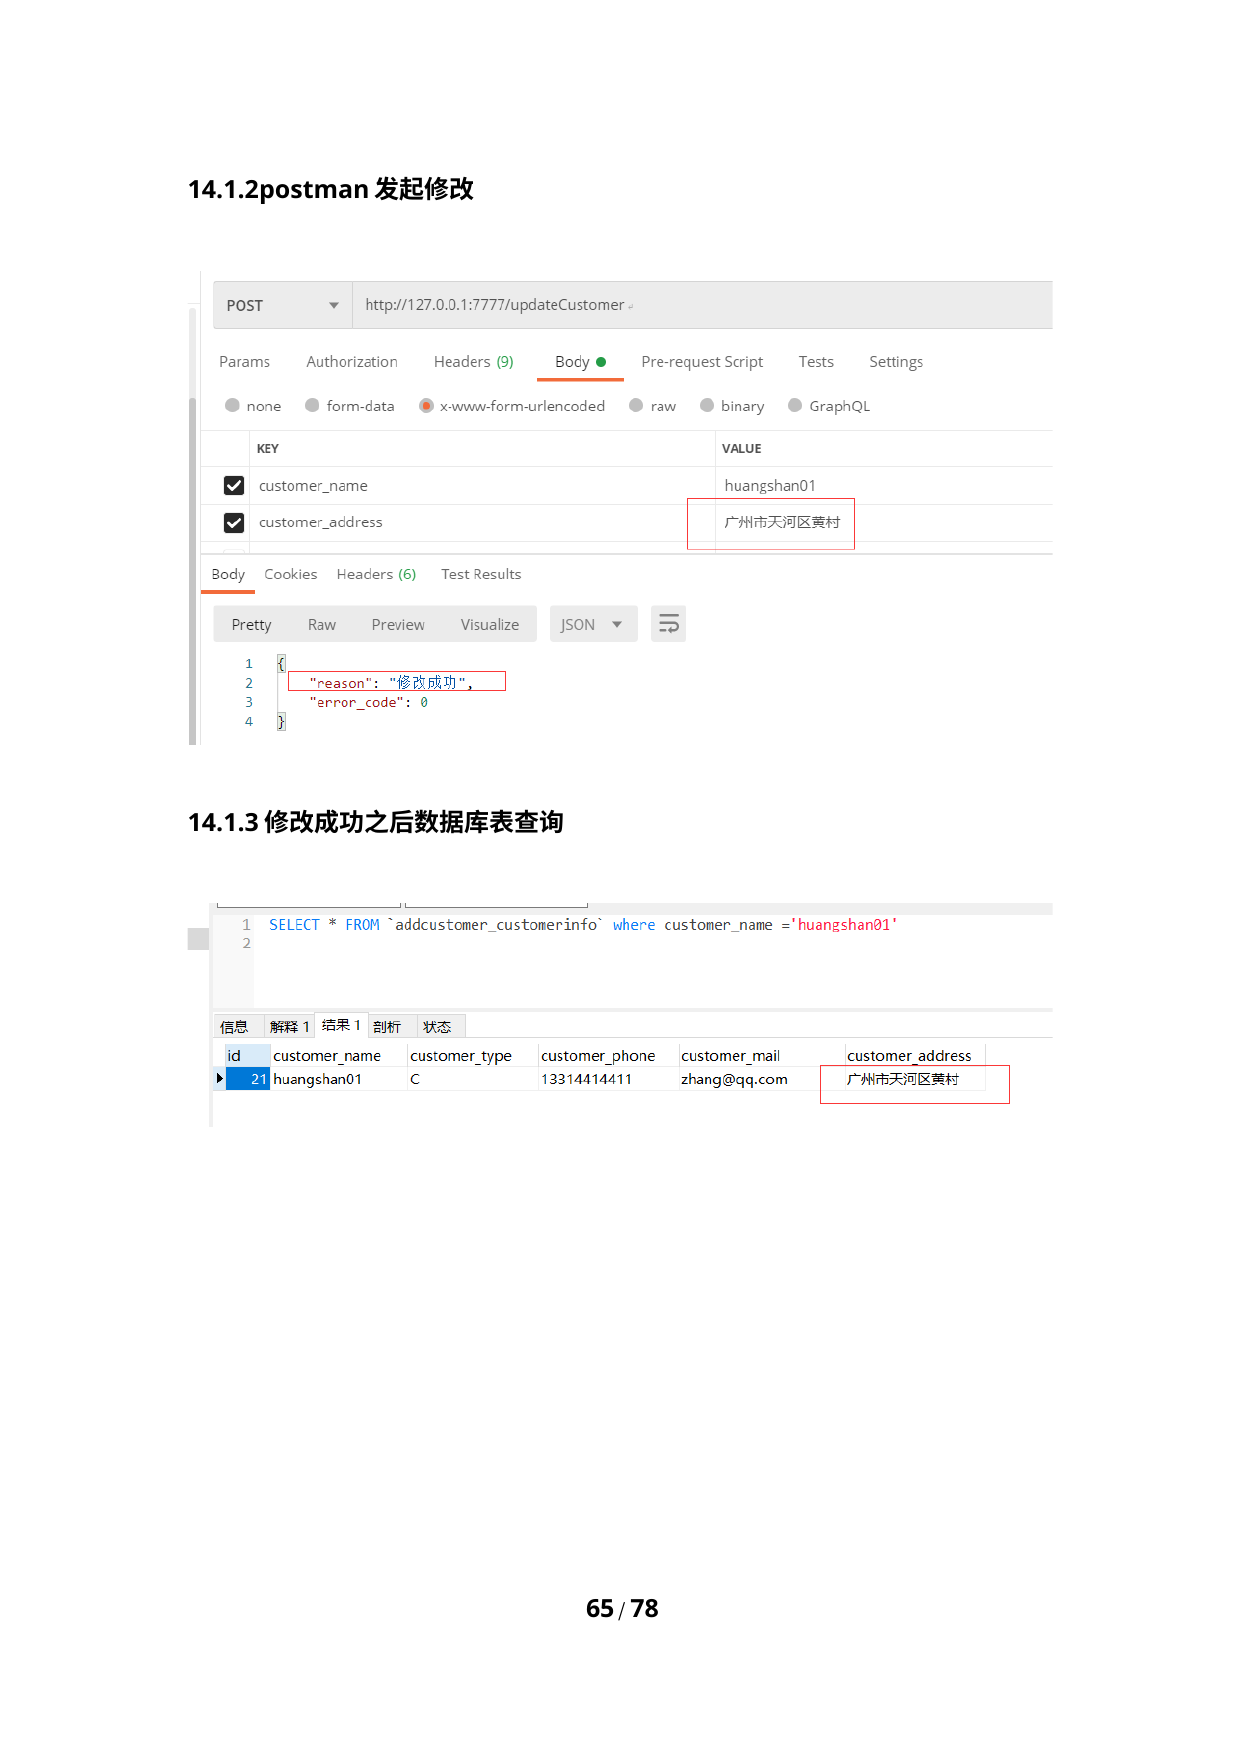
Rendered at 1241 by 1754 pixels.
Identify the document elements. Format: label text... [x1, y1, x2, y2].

subtitle 14.1.2postman发起修改 [187, 156, 1053, 221]
subtitle 14.1.3修改成功之后数据库表查询 [187, 788, 1053, 853]
picture [187, 271, 1053, 745]
picture [187, 903, 1053, 1127]
